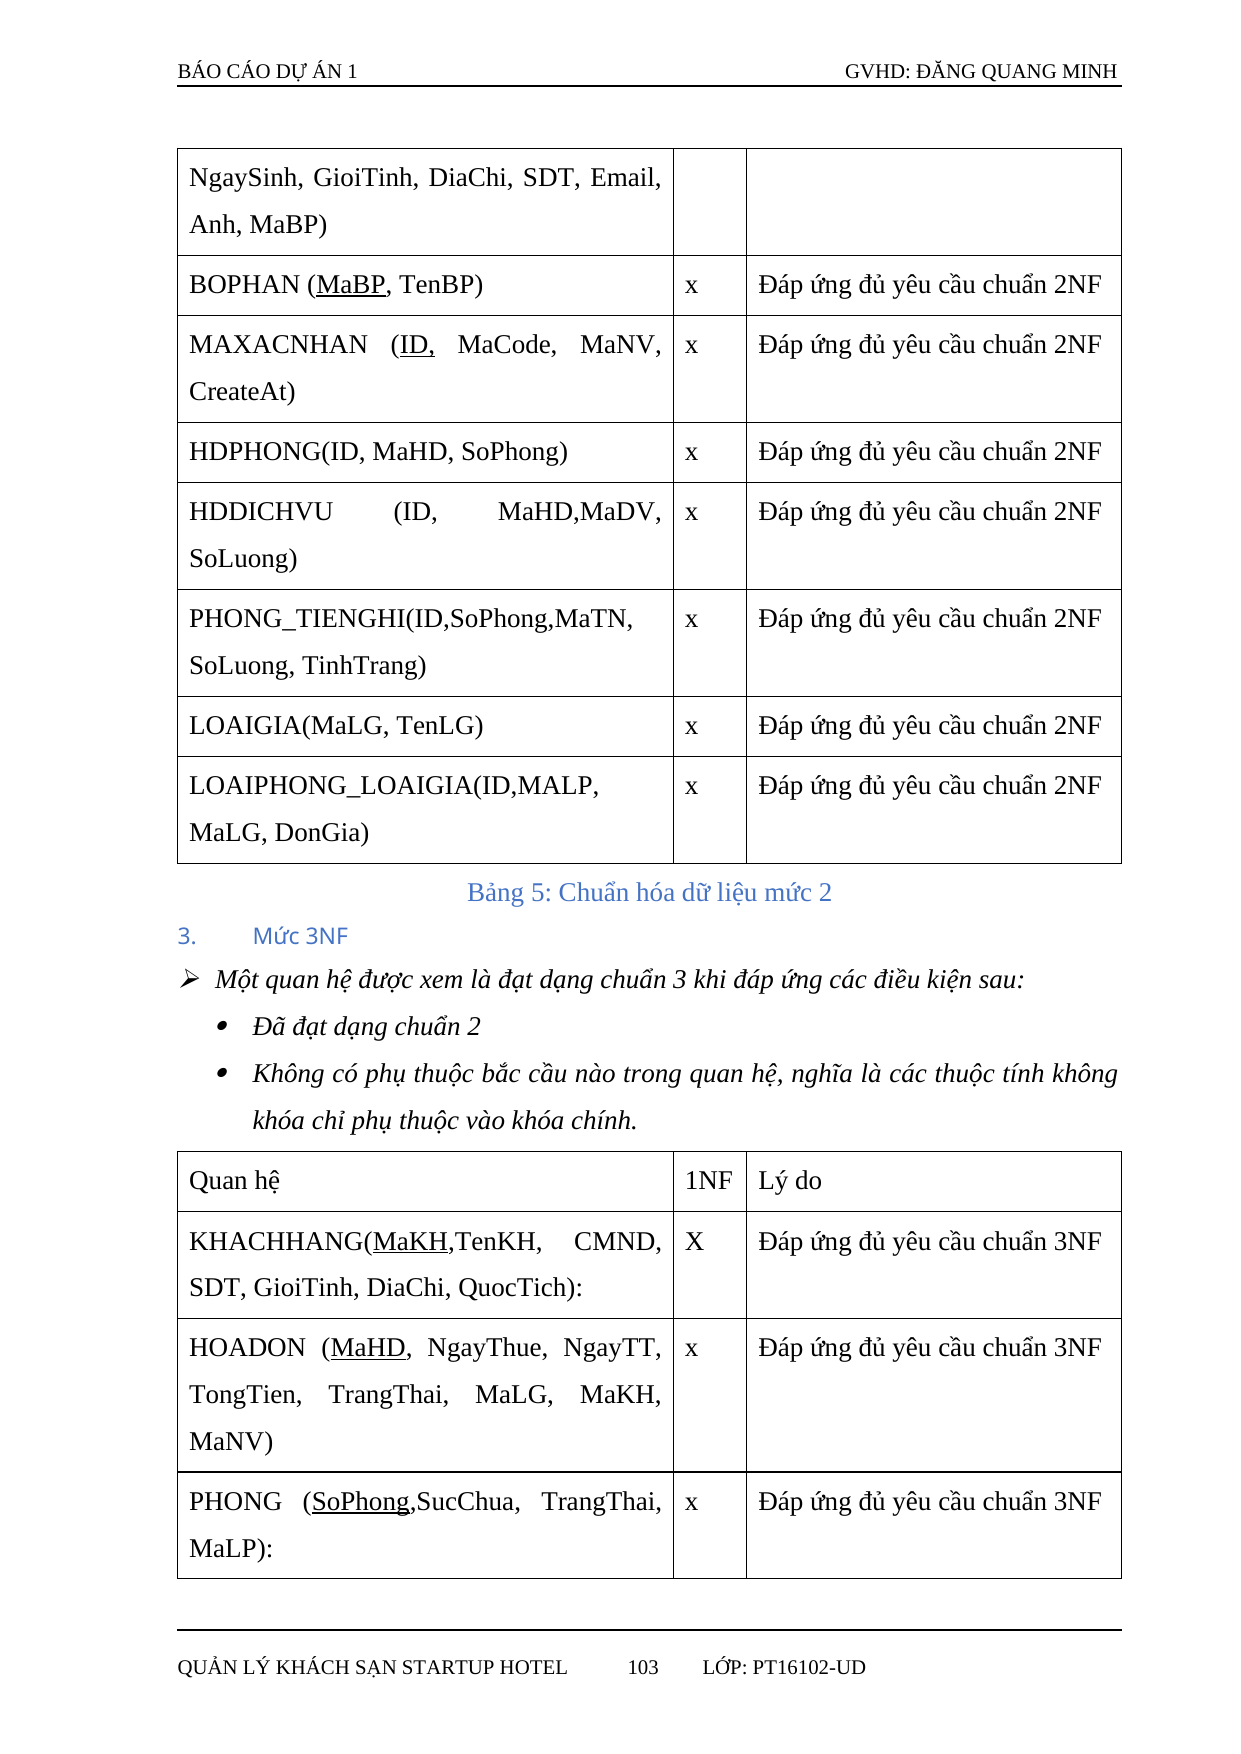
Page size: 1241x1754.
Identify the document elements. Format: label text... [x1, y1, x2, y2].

table_cell Đáp ứng đủ yêu cầu chuẩn 2NF [747, 423, 1121, 482]
table_header 1NF [674, 1152, 746, 1211]
list Một quan hệ được xem là đạt dạng chuẩn 3 khi đáp ứng các điều kiện sau: [177, 964, 1122, 995]
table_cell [747, 149, 1121, 254]
table_cell Đáp ứng đủ yêu cầu chuẩn 2NF [747, 757, 1121, 863]
subtitle Mức 3NF [177, 920, 1122, 951]
table_cell x [674, 149, 746, 254]
table_cell LOAIGIA(MaLG, TenLG) [178, 697, 673, 756]
table_cell Đáp ứng đủ yêu cầu chuẩn 2NF [747, 483, 1121, 589]
table_cell Đáp ứng đủ yêu cầu chuẩn 2NF [747, 316, 1121, 422]
table_cell HDPHONG(ID, MaHD, SoPhong) [178, 423, 673, 482]
table_cell x [674, 256, 746, 315]
table_cell x [674, 316, 746, 422]
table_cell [747, 1473, 1121, 1578]
table_cell x [674, 757, 746, 863]
table_cell PHONG_TIENGHI(ID,SoPhong,MaTN, SoLuong, TinhTrang) [178, 590, 673, 696]
table_cell x [674, 1473, 746, 1578]
table_cell Đáp ứng đủ yêu cầu chuẩn 3NF [747, 1212, 1121, 1318]
table_cell x [674, 423, 746, 482]
table_header Lý do [747, 1152, 1121, 1211]
table_cell x [674, 1319, 746, 1471]
table_cell Đáp ứng đủ yêu cầu chuẩn 2NF [747, 590, 1121, 696]
table_cell KHACHHANG(MaKH,TenKH, CMND, SDT, GioiTinh, DiaChi, QuocTich): [178, 1212, 673, 1318]
table_cell HDDICHVU (ID, MaHD,MaDV, SoLuong) [178, 483, 673, 589]
table_cell x [674, 697, 746, 756]
text Bảng : Chuẩn hóa dữ liệu mức 2 [177, 876, 1122, 907]
table_cell HOADON (MaHD, NgayThue, NgayTT, TongTien, TrangThai, MaLG, MaKH, MaNV) [178, 1319, 673, 1471]
table_cell LOAIPHONG_LOAIGIA(ID,MALP, MaLG, DonGia) [178, 757, 673, 863]
table_header Quan hệ [178, 1152, 673, 1211]
table_cell Đáp ứng đủ yêu cầu chuẩn 2NF [747, 256, 1121, 315]
list Không có phụ thuộc bắc cầu nào trong quan hệ, nghĩa là các thuộc tính không khóa chỉ phụ thuộc vào khóa chính. [215, 1057, 1122, 1135]
table_cell BOPHAN (MaBP, TenBP) [178, 256, 673, 315]
table_cell X [674, 1212, 746, 1318]
table_cell PHONG (SoPhong,SucChua, TrangThai, MaLP): [178, 1473, 673, 1578]
list Đã đạt dạng chuẩn 2 [215, 1011, 1122, 1042]
table_cell MAXACNHAN (ID, MaCode, MaNV, CreateAt) [178, 316, 673, 422]
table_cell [178, 149, 673, 254]
table_cell Đáp ứng đủ yêu cầu chuẩn 2NF [747, 697, 1121, 756]
table_cell x [674, 590, 746, 696]
table_cell Đáp ứng đủ yêu cầu chuẩn 3NF [747, 1319, 1121, 1471]
table_cell x [674, 483, 746, 589]
